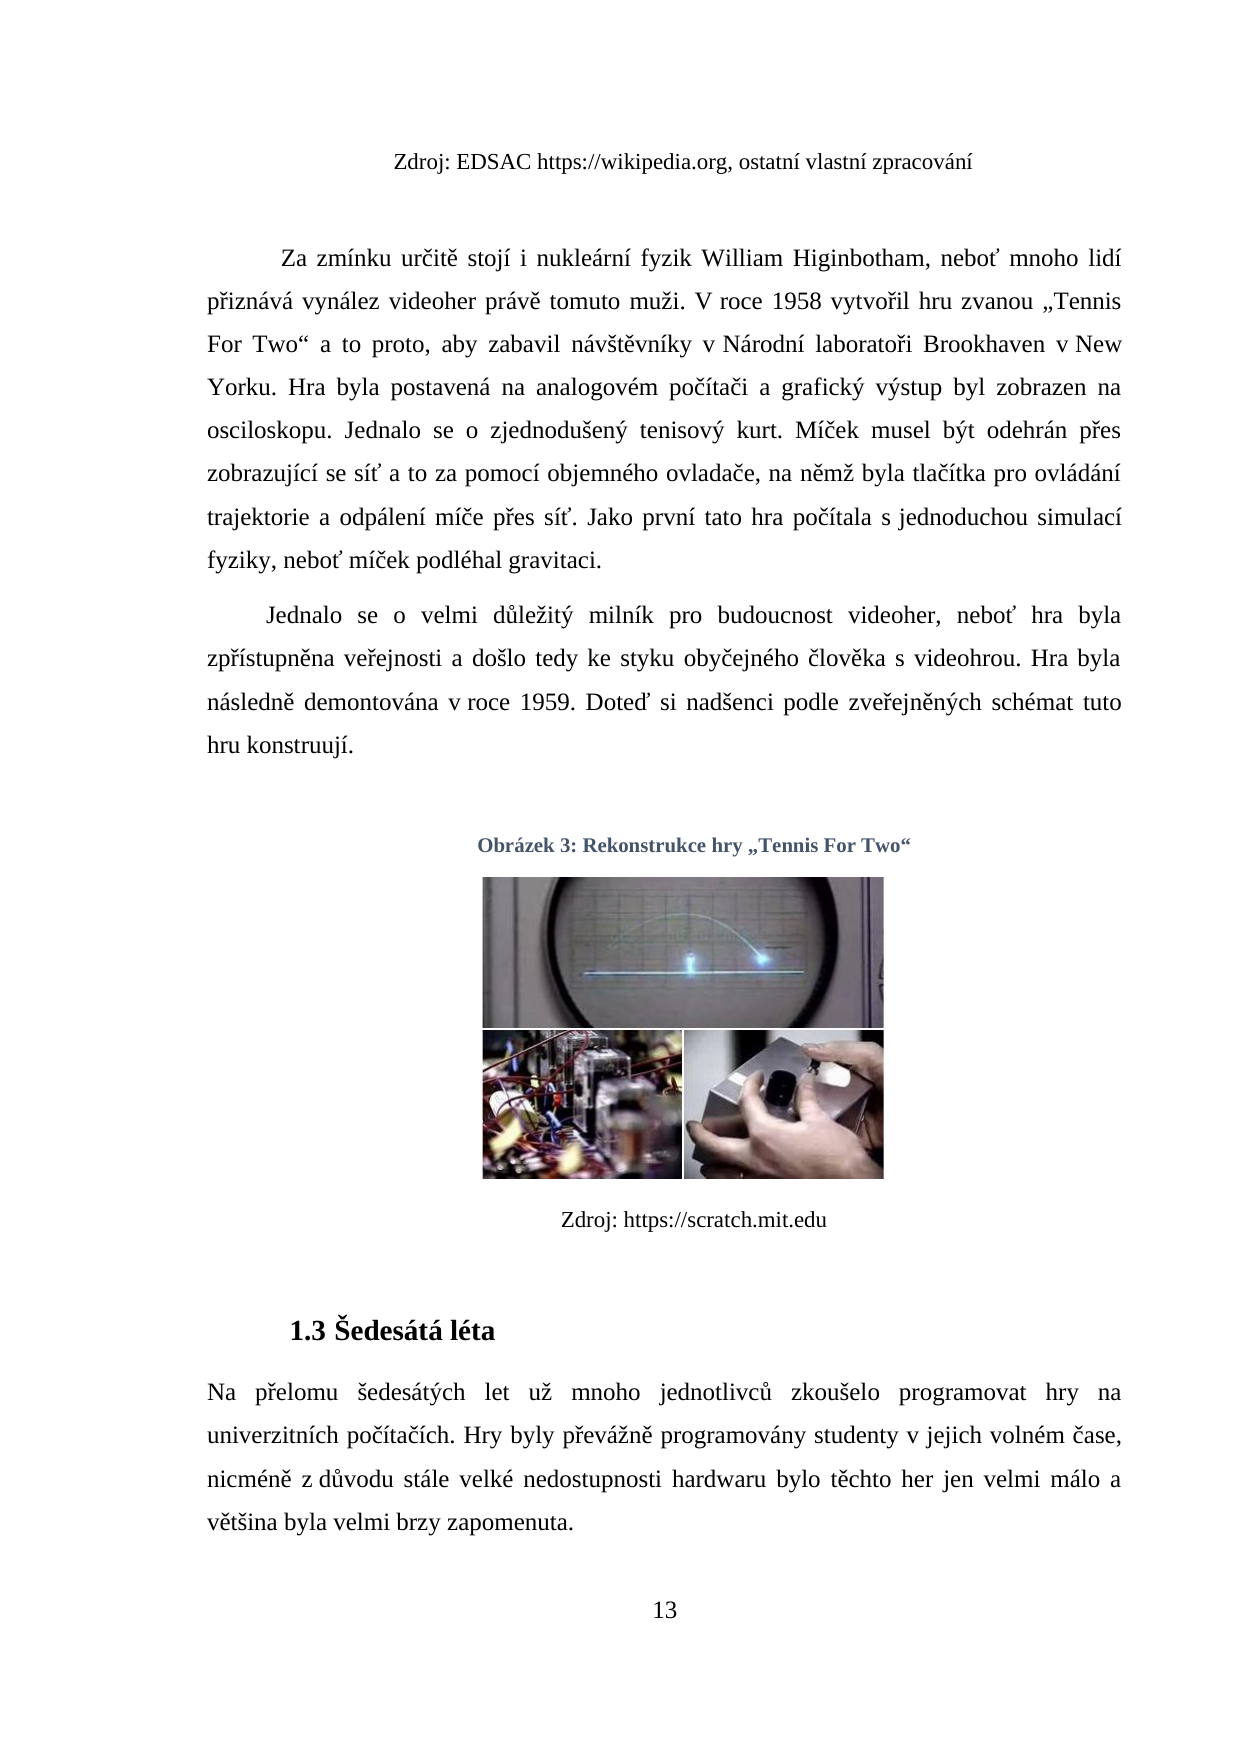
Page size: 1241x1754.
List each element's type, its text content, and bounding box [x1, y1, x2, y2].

picture [482, 877, 884, 1179]
list Zdroj: EDSAC https://wikipedia.org, ostatní vlastní zpracování [244, 148, 1122, 174]
text Jednalo se o velmi důležitý milník pro budoucnost videoher, neboť hra byla zpřístupněna veřejnosti a došlo tedy ke styku obyčejného člověka s videohrou. Hra byla následně demontována v roce 1959. Doteď si nadšenci podle zveřejněných schémat tuto hru konstruují. [207, 600, 1122, 758]
text Obrázek 3: Rekonstrukce hry „Tennis For Two“ [207, 833, 1122, 857]
text Za zmínku určitě stojí i nukleární fyzik William Higinbotham, neboť mnoho lidí přiznává vynález videoher právě tomuto muži. V roce 1958 vytvořil hru zvanou „Tennis For Two“ a to proto, aby zabavil návštěvníky v Národní laboratoři Brookhaven v New Yorku. Hra byla postavená na analogovém počítači a grafický výstup byl zobrazen na osciloskopu. Jednalo se o zjednodušený tenisový kurt. Míček musel být odehrán přes zobrazující se síť a to za pomocí objemného ovladače, na němž byla tlačítka pro ovládání trajektorie a odpálení míče přes síť. Jako první tato hra počítala s jednoduchou simulací fyziky, neboť míček podléhal gravitaci. [207, 200, 1122, 573]
subtitle Šedesátá léta [289, 1313, 1122, 1347]
text Zdroj: https://scratch.mit.edu [207, 1206, 1122, 1232]
text Na přelomu šedesátých let už mnoho jednotlivců zkoušelo programovat hry na univerzitních počítačích. Hry byly převážně programovány studenty v jejich volném čase, nicméně z důvodu stále velké nedostupnosti hardwaru bylo těchto her jen velmi málo a většina byla velmi brzy zapomenuta. [207, 1377, 1122, 1536]
